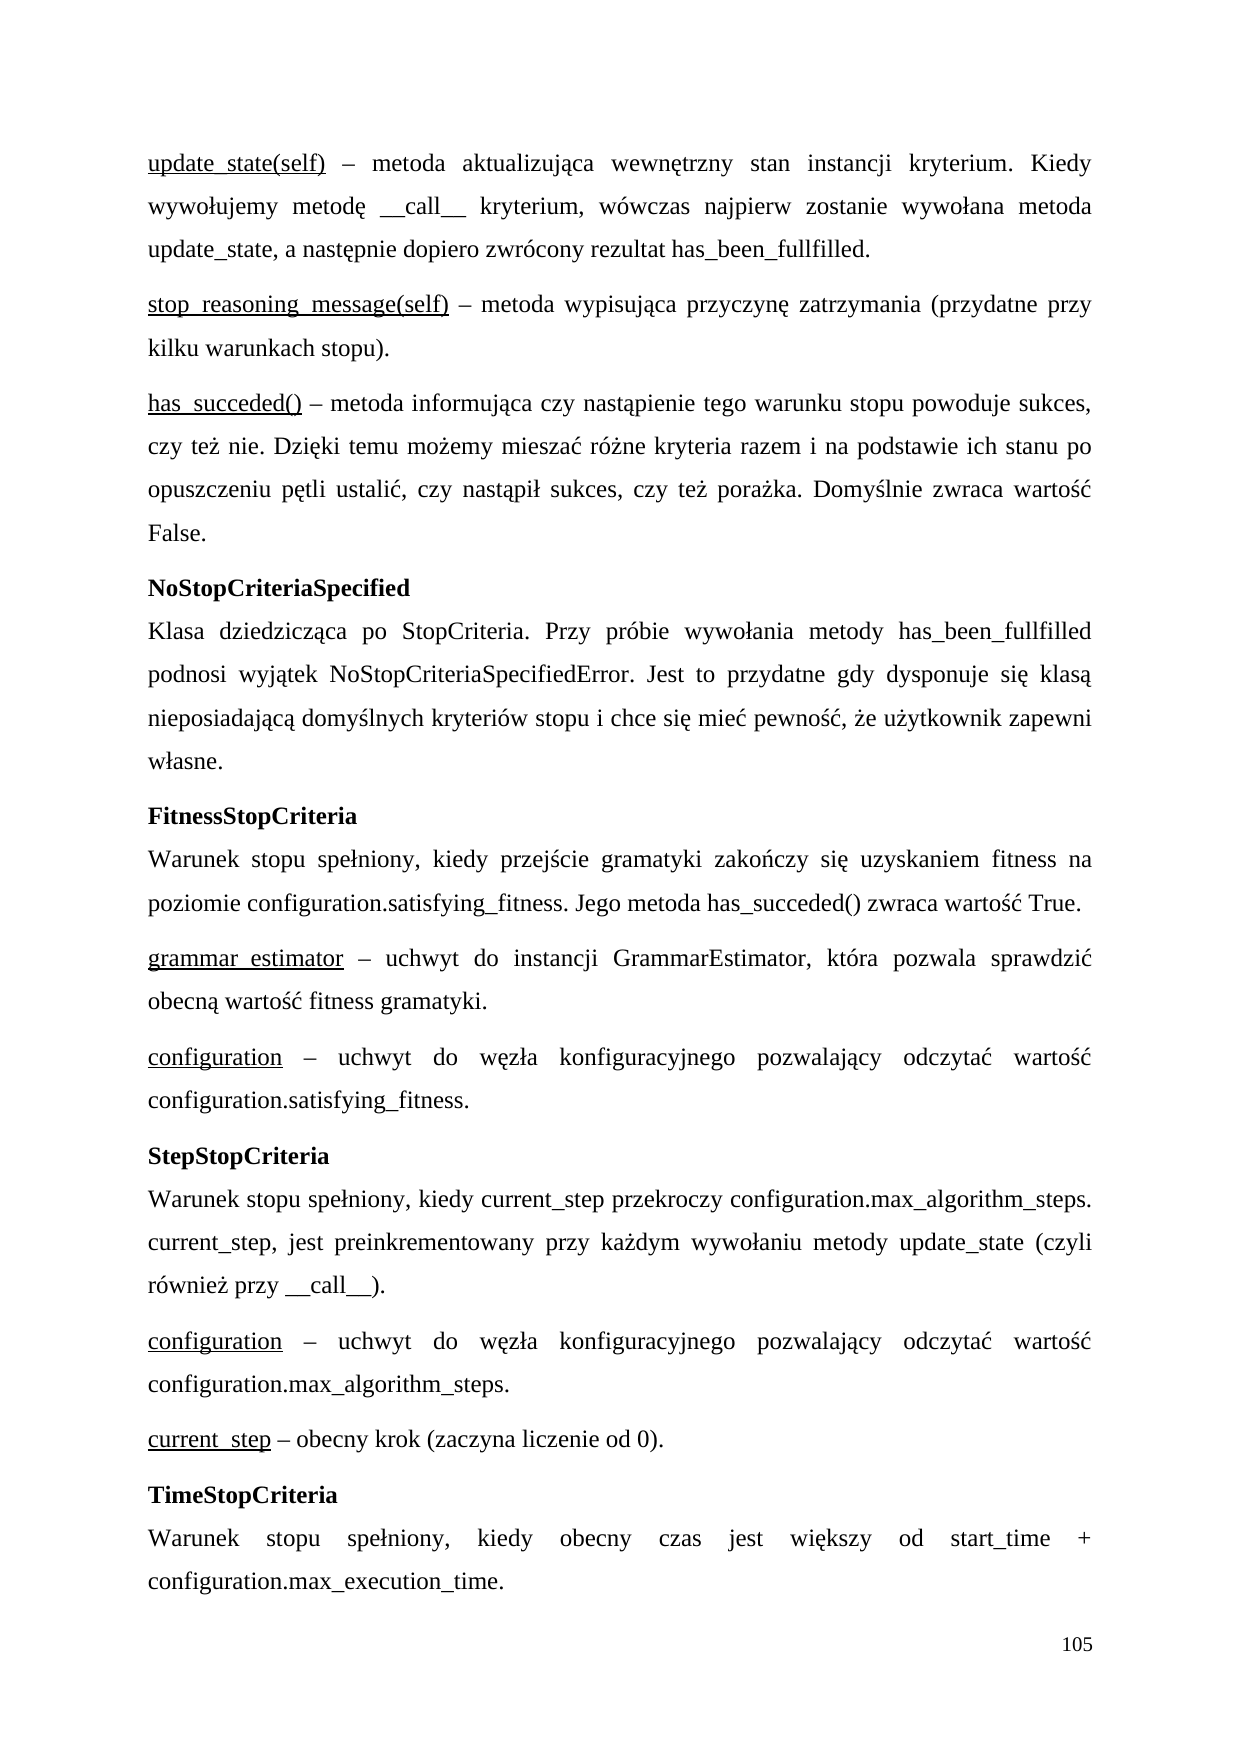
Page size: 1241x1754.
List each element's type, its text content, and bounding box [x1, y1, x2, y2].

text stop_reasoning_message(self) – metoda wypisująca przyczynę zatrzymania (przydatne przy kilku warunkach stopu). [148, 289, 1093, 361]
text update_state(self) – metoda aktualizująca wewnętrzny stan instancji kryterium. Kiedy wywołujemy metodę __call__ kryterium, wówczas najpierw zostanie wywołana metoda update_state, a następnie dopiero zwrócony rezultat has_been_fullfilled. [148, 148, 1093, 263]
text has_succeded() – metoda informująca czy nastąpienie tego warunku stopu powoduje sukces, czy też nie. Dzięki temu możemy mieszać różne kryteria razem i na podstawie ich stanu po opuszczeniu pętli ustalić, czy nastąpił sukces, czy też porażka. Domyślnie zwraca wartość False. [148, 388, 1093, 546]
text Warunek stopu spełniony, kiedy current_step przekroczy configuration.max_algorithm_steps. current_step, jest preinkrementowany przy każdym wywołaniu metody update_state (czyli również przy __call__). [148, 1184, 1093, 1299]
text TimeStopCriteria [148, 1480, 1093, 1509]
text Warunek stopu spełniony, kiedy obecny czas jest większy od start_time + configuration.max_execution_time. [148, 1523, 1093, 1595]
text configuration – uchwyt do węzła konfiguracyjnego pozwalający odczytać wartość configuration.max_algorithm_steps. [148, 1326, 1093, 1398]
text configuration – uchwyt do węzła konfiguracyjnego pozwalający odczytać wartość configuration.satisfying_fitness. [148, 1042, 1093, 1114]
text grammar_estimator – uchwyt do instancji GrammarEstimator, która pozwala sprawdzić obecną wartość fitness gramatyki. [148, 943, 1093, 1015]
text NoStopCriteriaSpecified [148, 573, 1093, 602]
text FitnessStopCriteria [148, 801, 1093, 830]
text Warunek stopu spełniony, kiedy przejście gramatyki zakończy się uzyskaniem fitness na poziomie configuration.satisfying_fitness. Jego metoda has_succeded() zwraca wartość True. [148, 844, 1093, 916]
text StepStopCriteria [148, 1141, 1093, 1169]
text Klasa dziedzicząca po StopCriteria. Przy próbie wywołania metody has_been_fullfilled podnosi wyjątek NoStopCriteriaSpecifiedError. Jest to przydatne gdy dysponuje się klasą nieposiadającą domyślnych kryteriów stopu i chce się mieć pewność, że użytkownik zapewni własne. [148, 616, 1093, 774]
text current_step – obecny krok (zaczyna liczenie od 0). [148, 1424, 1093, 1453]
